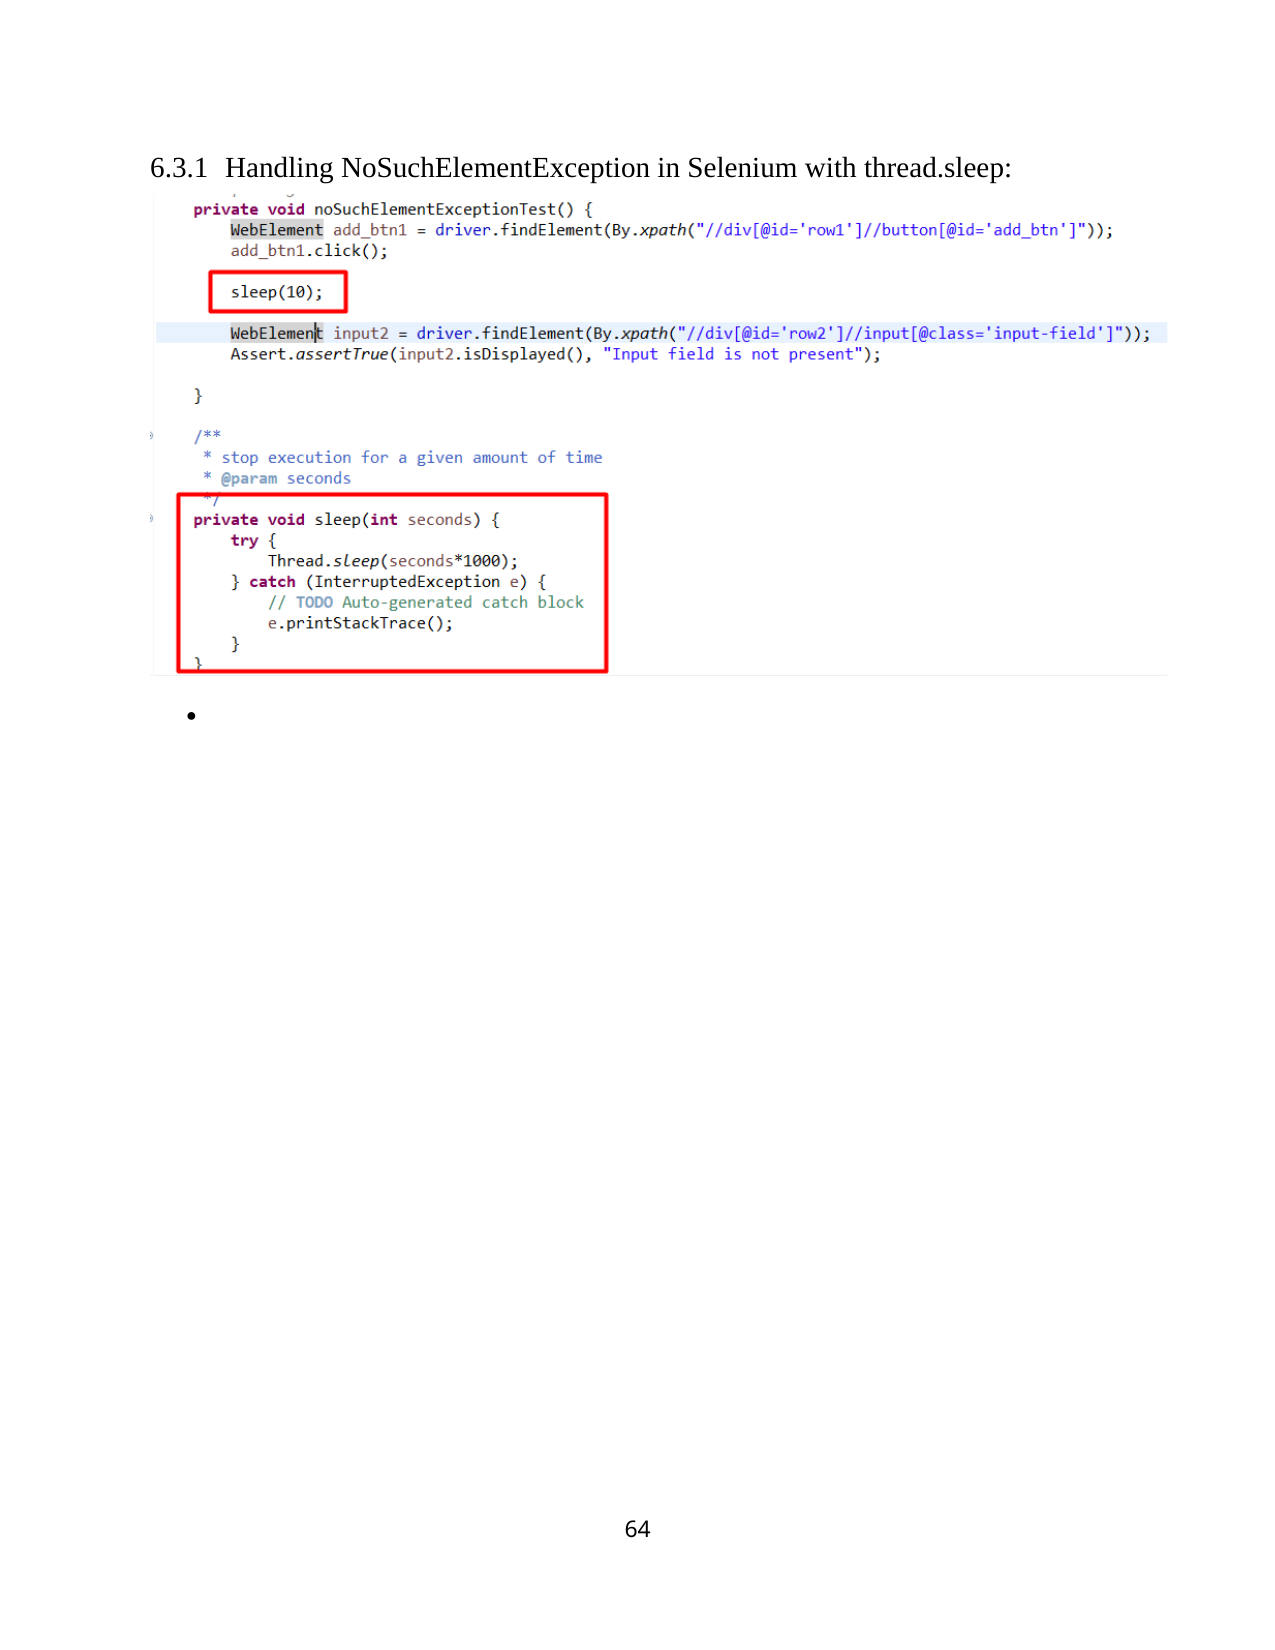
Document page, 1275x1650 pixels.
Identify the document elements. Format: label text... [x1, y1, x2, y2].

picture [150, 194, 1168, 676]
subtitle Handling NoSuchElementException in Selenium with thread.sleep: [150, 150, 1125, 183]
